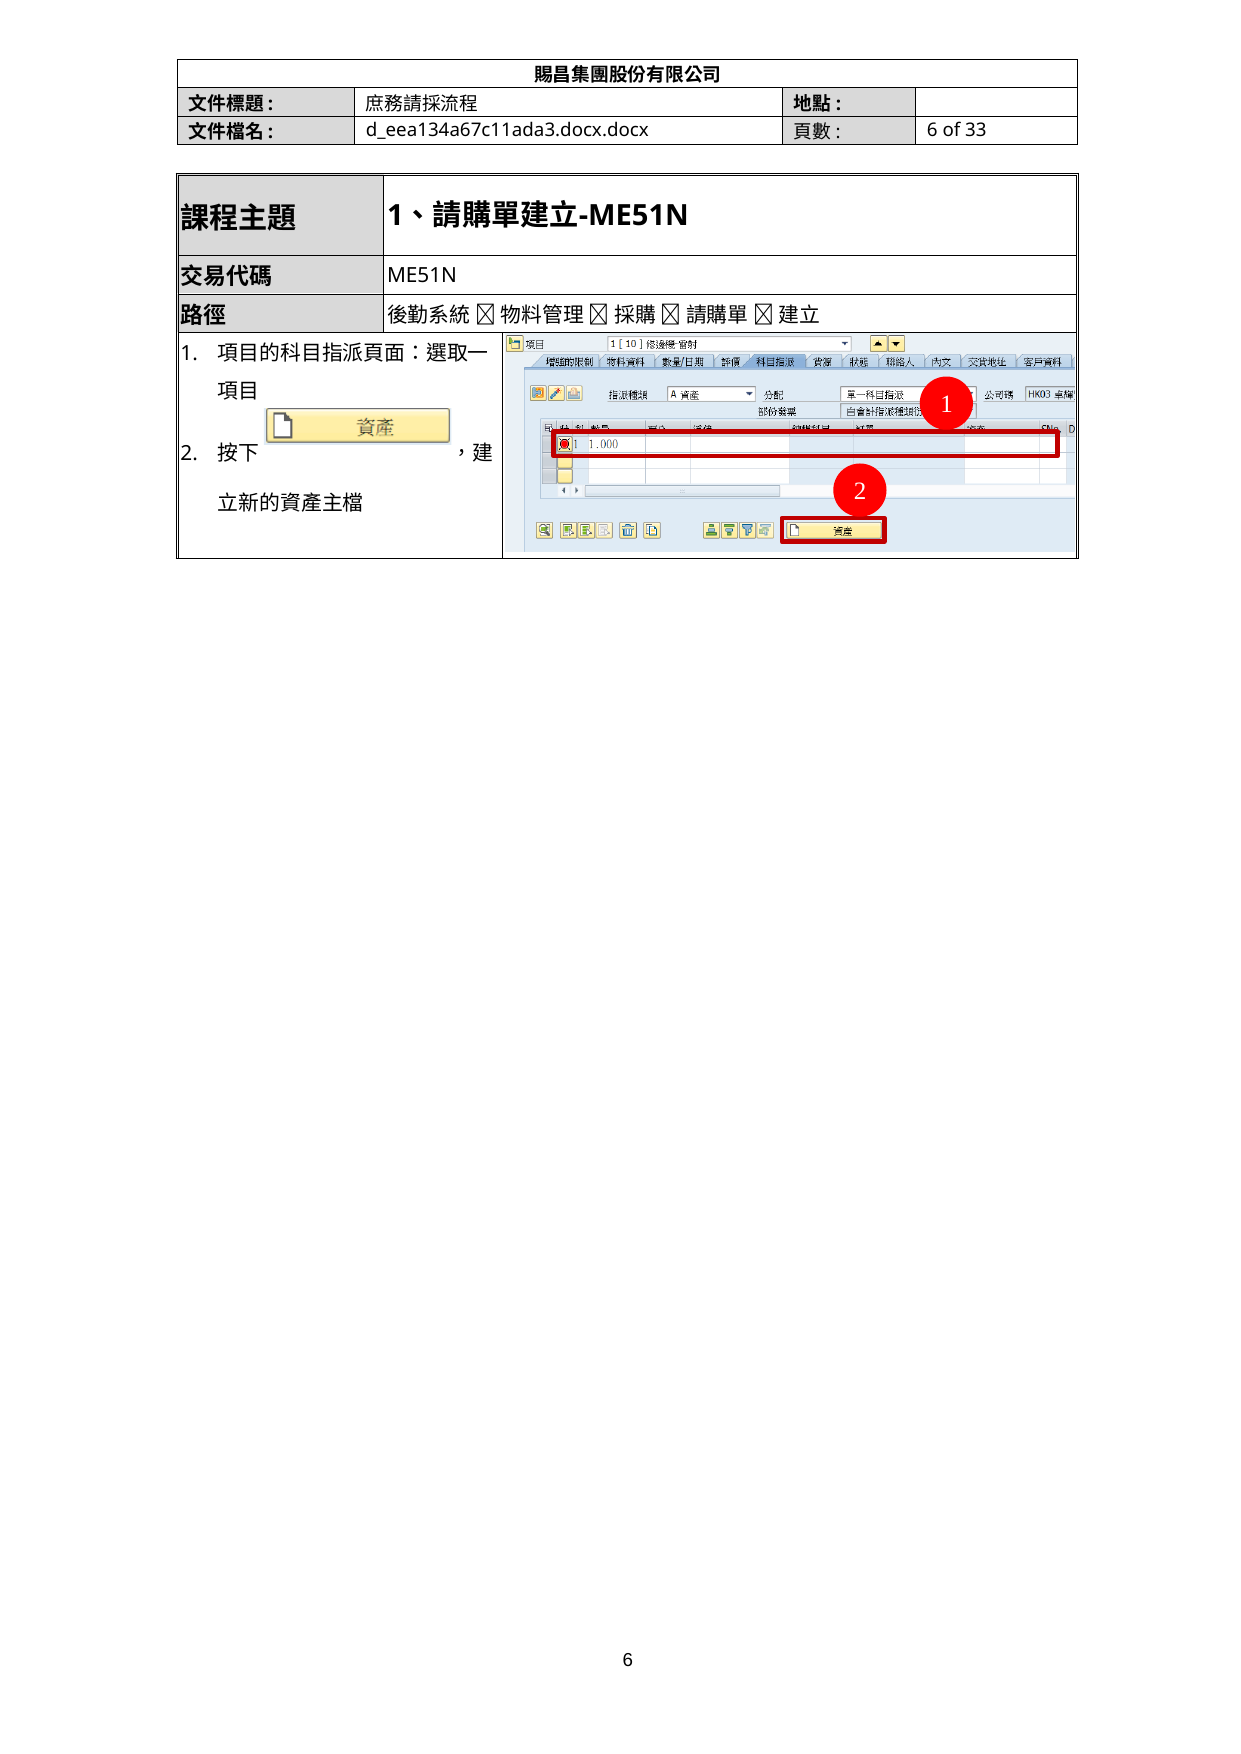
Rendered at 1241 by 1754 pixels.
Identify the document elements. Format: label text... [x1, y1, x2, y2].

table_cell ME51N [384, 256, 1076, 293]
table_header 1、請購單建立-ME51N [384, 176, 1076, 255]
table_cell 交易代碼 [179, 256, 383, 293]
table_cell [503, 333, 1076, 558]
table_cell 路徑 [179, 295, 383, 332]
picture [505, 333, 1075, 552]
table_header 課程主題 [179, 176, 383, 255]
picture [263, 408, 452, 445]
table_cell 項目的科目指派頁面：選取一項目 按下 ，建立新的資產主檔 [179, 333, 502, 558]
table_cell 後勤系統 物料管理 採購 請購單 建立 [384, 295, 1076, 332]
